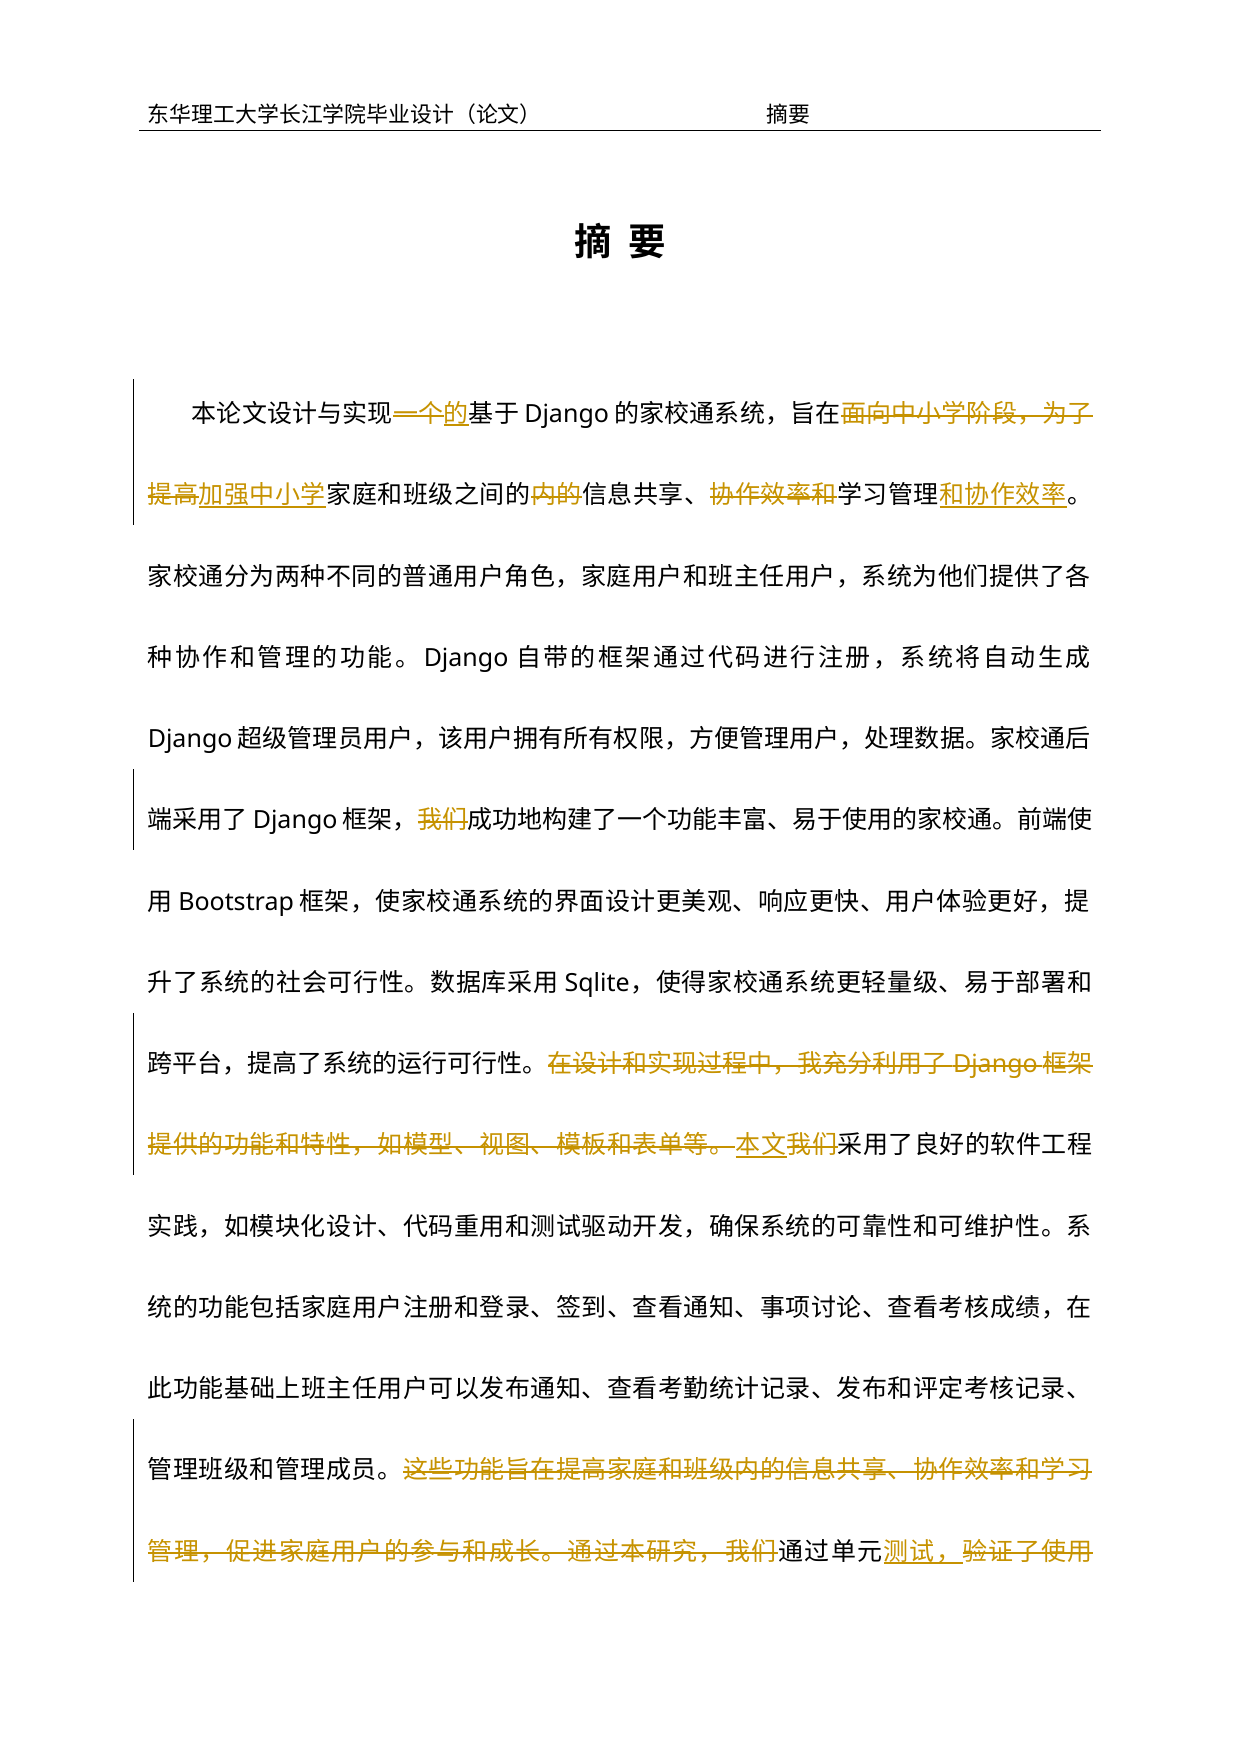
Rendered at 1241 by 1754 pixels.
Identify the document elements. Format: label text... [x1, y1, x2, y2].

subtitle 摘 要 [148, 206, 1093, 271]
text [148, 379, 1093, 1582]
